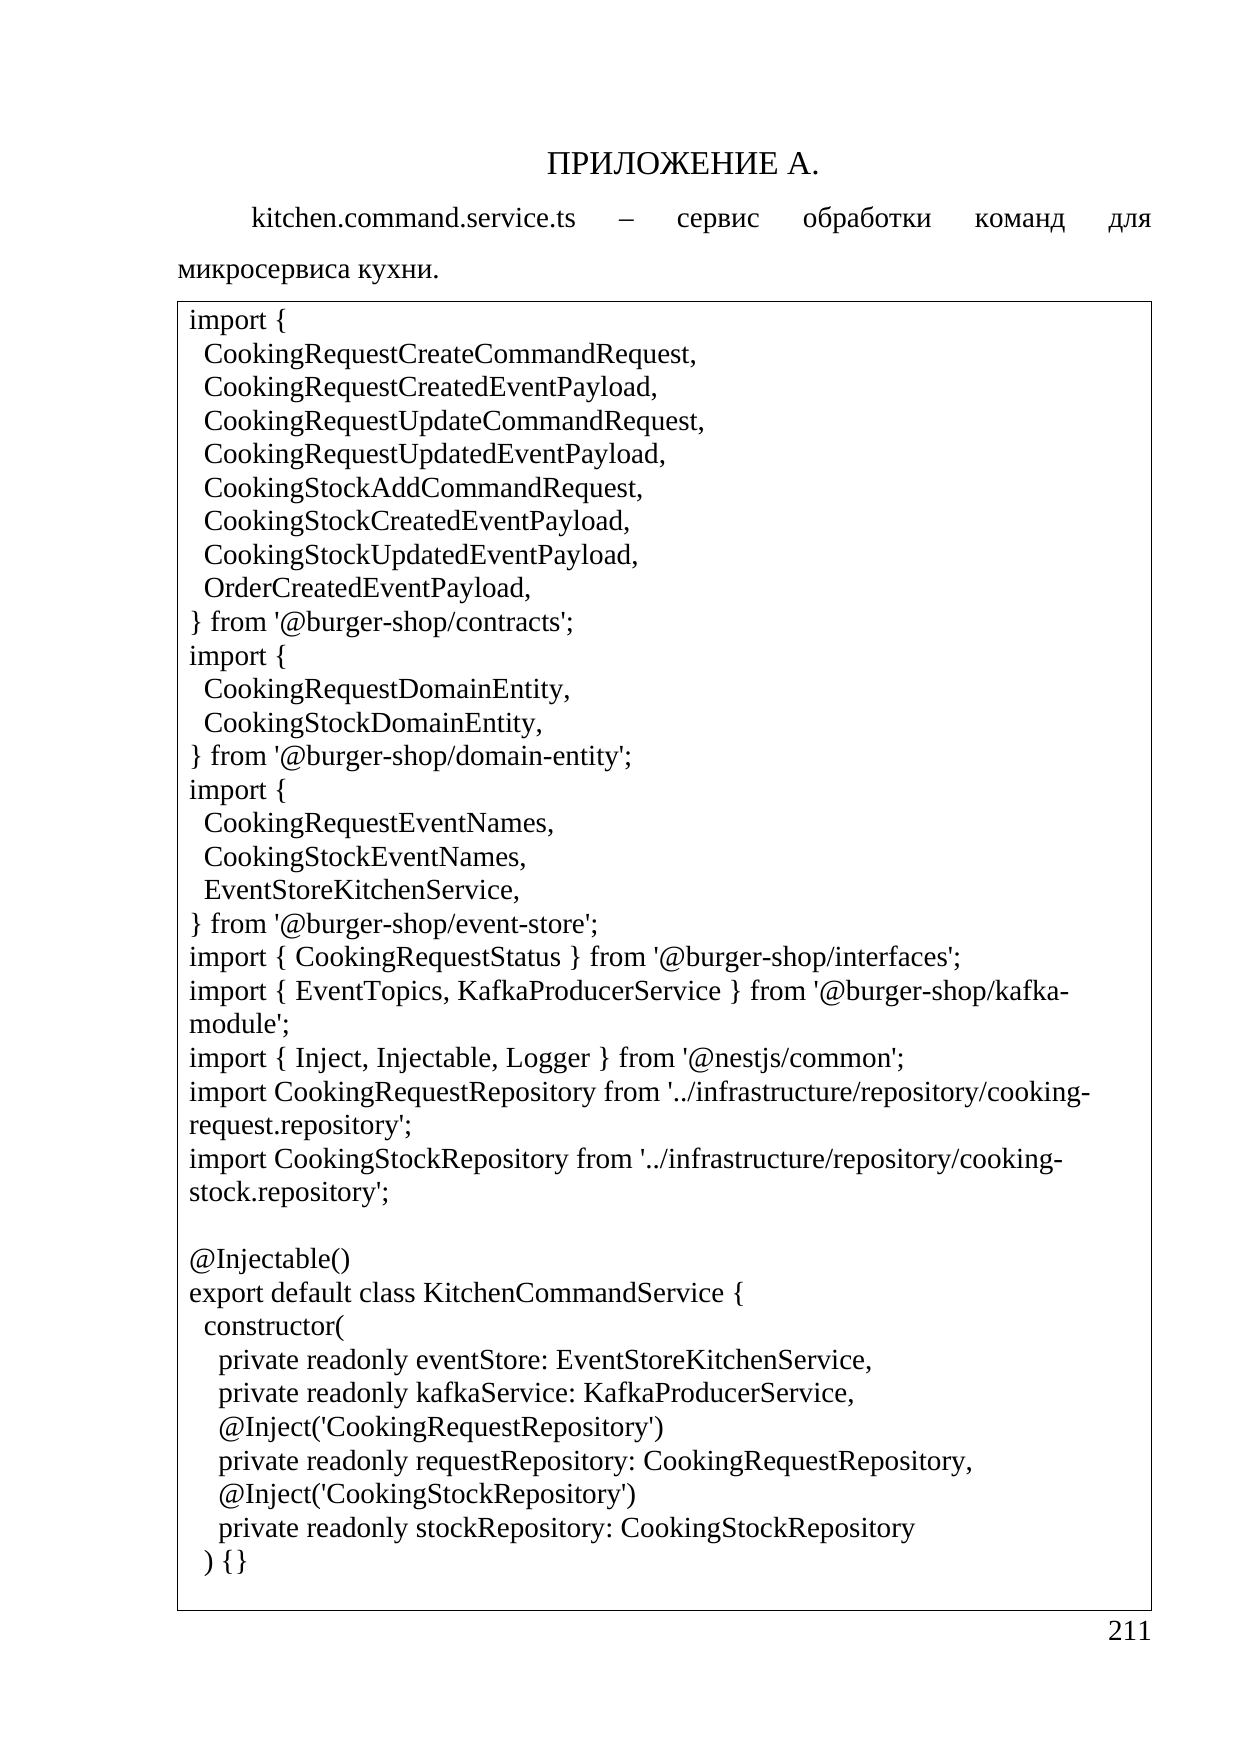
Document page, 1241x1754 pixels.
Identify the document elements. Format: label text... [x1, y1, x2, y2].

subtitle ПРИЛОЖЕНИЕ А. [215, 143, 1152, 181]
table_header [178, 302, 1151, 1610]
text kitchen.command.service.ts – сервис обработки команд для микросервиса кухни. [177, 201, 1152, 284]
